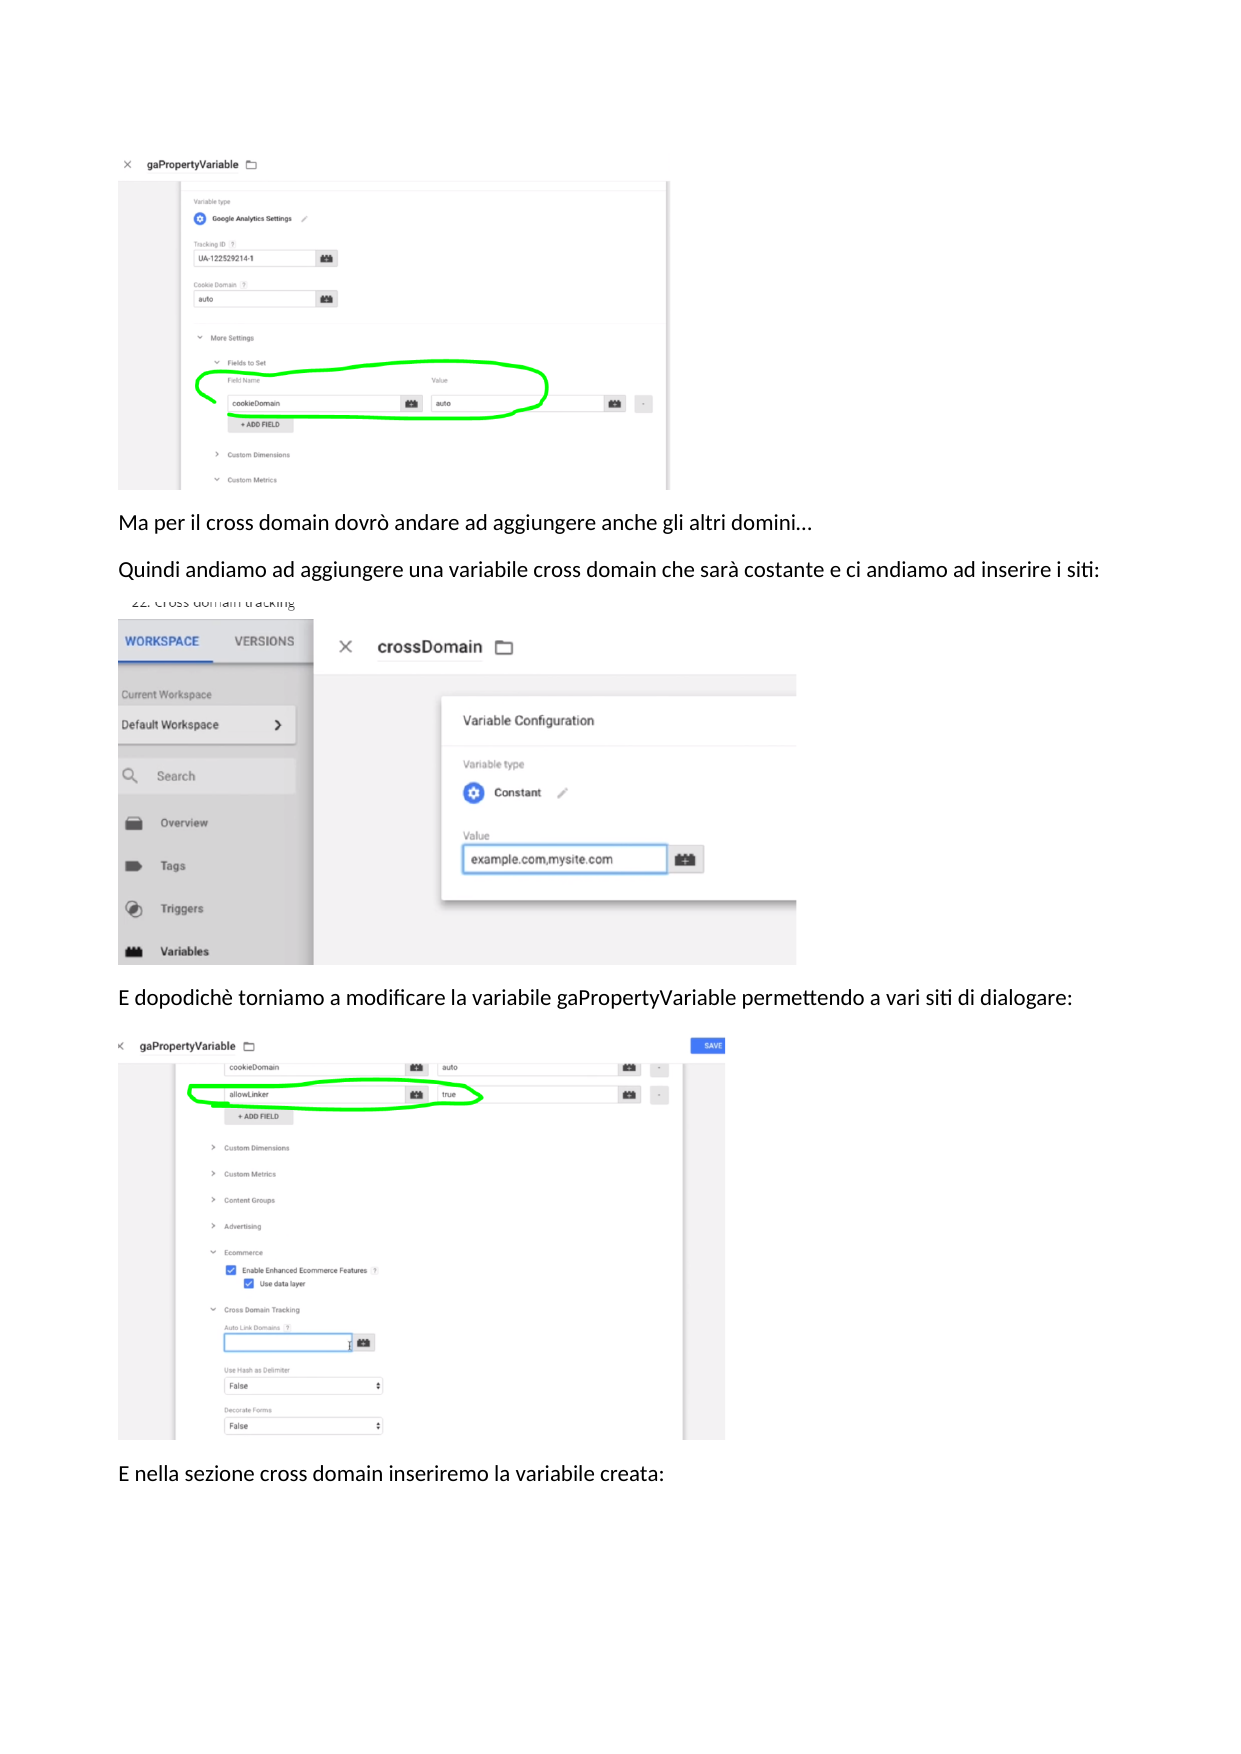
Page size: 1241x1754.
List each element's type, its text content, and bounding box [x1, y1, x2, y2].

picture [118, 1030, 725, 1440]
text E dopodichè torniamo a modificare la variabile gaPropertyVariable permettendo a vari siti di dialogare: [118, 983, 1122, 1012]
picture [118, 602, 797, 965]
text Quindi andiamo ad aggiungere una variabile cross domain che sarà costante e ci andiamo ad inserire i siti: [118, 555, 1122, 583]
picture [118, 147, 671, 490]
text E nella sezione cross domain inseriremo la variabile creata: [118, 1459, 1122, 1487]
text Ma per il cross domain dovrò andare ad aggiungere anche gli altri domini… [118, 508, 1122, 536]
